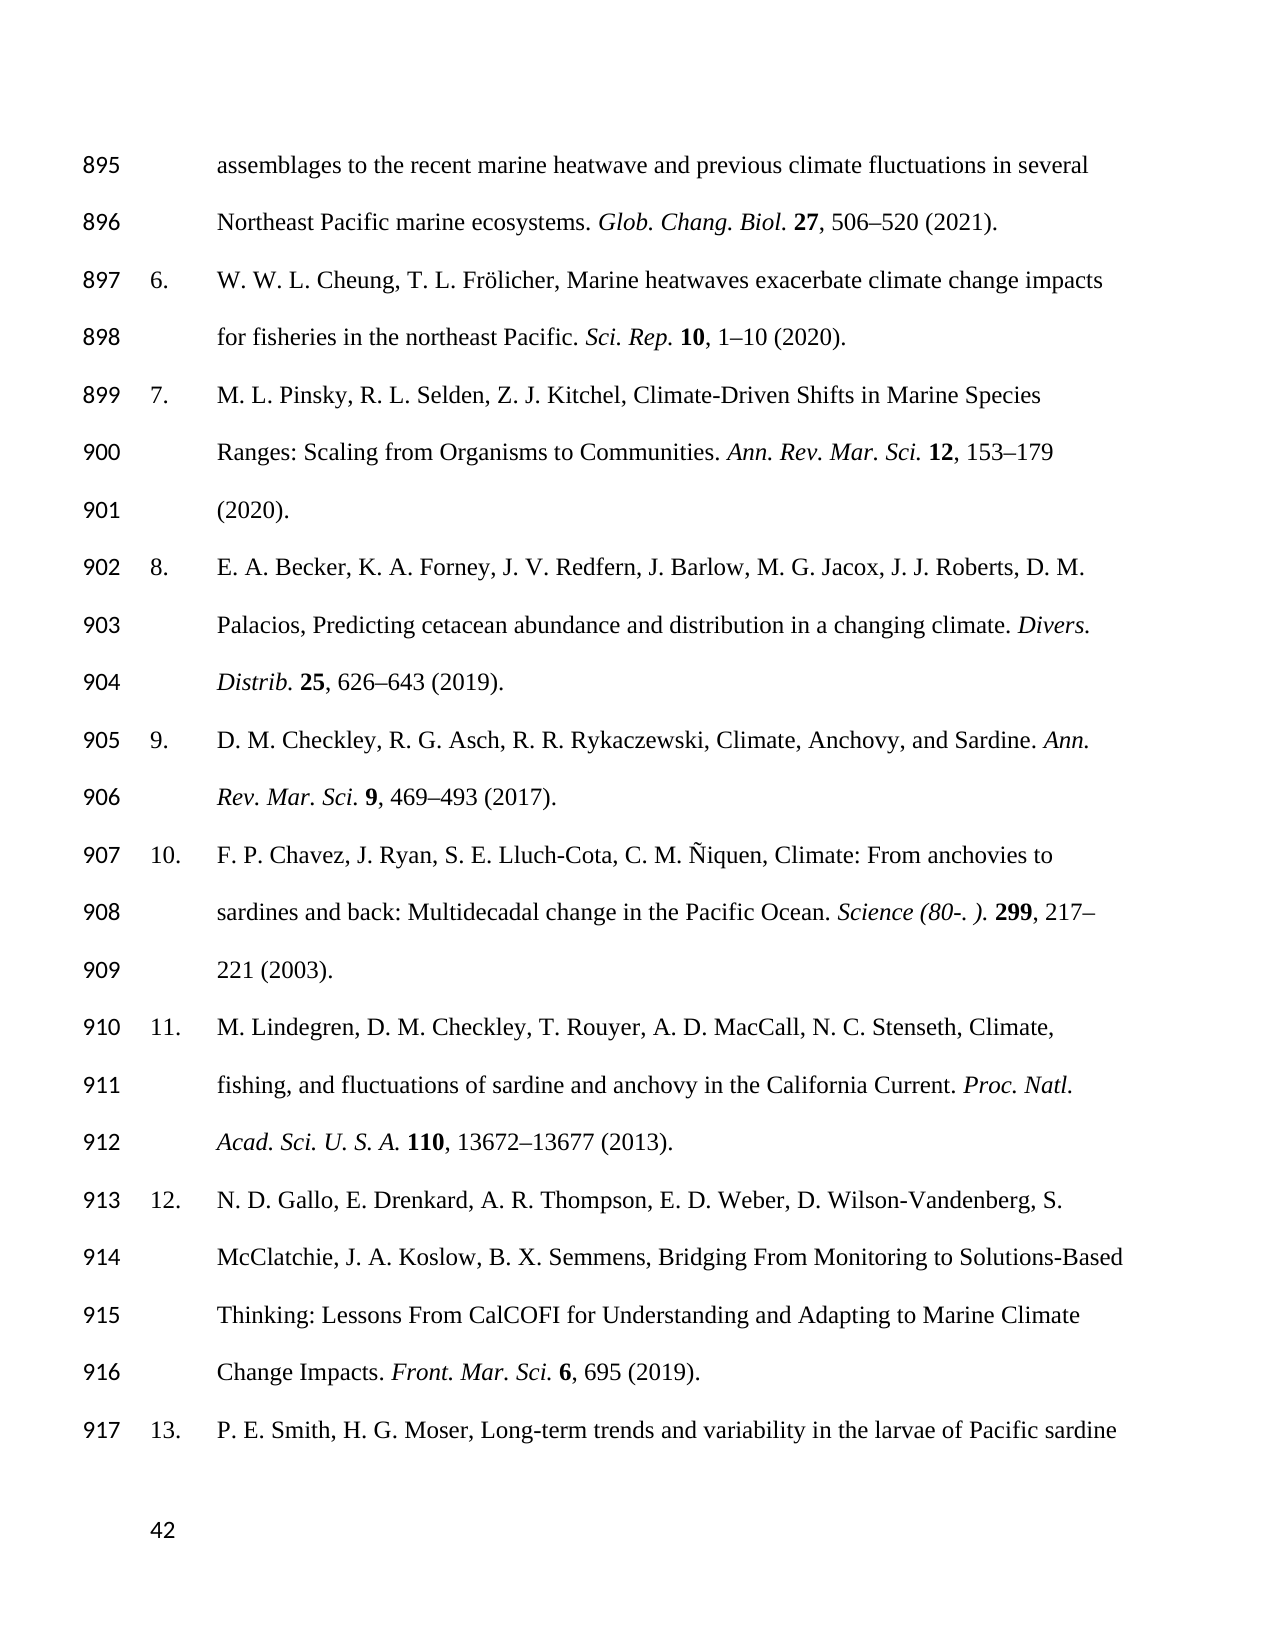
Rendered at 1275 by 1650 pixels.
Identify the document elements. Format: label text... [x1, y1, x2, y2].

text 7. M. L. Pinsky, R. L. Selden, Z. J. Kitchel, Climate-Driven Shifts in Marine Species Ranges: Scaling from Organisms to Communities. Ann. Rev. Mar. Sci. 12, 153–179 (2020). [150, 380, 1125, 524]
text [150, 150, 1125, 236]
text 12. N. D. Gallo, E. Drenkard, A. R. Thompson, E. D. Weber, D. Wilson-Vandenberg, S. McClatchie, J. A. Koslow, B. X. Semmens, Bridging From Monitoring to Solutions-Based Thinking: Lessons From CalCOFI for Understanding and Adapting to Marine Climate Change Impacts. Front. Mar. Sci. 6, 695 (2019). [150, 1185, 1125, 1386]
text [150, 1415, 1125, 1444]
text 6. W. W. L. Cheung, T. L. Frölicher, Marine heatwaves exacerbate climate change impacts for fisheries in the northeast Pacific. Sci. Rep. 10, 1–10 (2020). [150, 265, 1125, 351]
text 8. E. A. Becker, K. A. Forney, J. V. Redfern, J. Barlow, M. G. Jacox, J. J. Roberts, D. M. Palacios, Predicting cetacean abundance and distribution in a changing climate. Divers. Distrib. 25, 626–643 (2019). [150, 552, 1125, 696]
text 11. M. Lindegren, D. M. Checkley, T. Rouyer, A. D. MacCall, N. C. Stenseth, Climate, fishing, and fluctuations of sardine and anchovy in the California Current. Proc. Natl. Acad. Sci. U. S. A. 110, 13672–13677 (2013). [150, 1012, 1125, 1156]
text 10. F. P. Chavez, J. Ryan, S. E. Lluch-Cota, C. M. Ñiquen, Climate: From anchovies to sardines and back: Multidecadal change in the Pacific Ocean. Science (80-. ). 299, 217–221 (2003). [150, 840, 1125, 984]
text 9. D. M. Checkley, R. G. Asch, R. R. Rykaczewski, Climate, Anchovy, and Sardine. Ann. Rev. Mar. Sci. 9, 469–493 (2017). [150, 725, 1125, 811]
